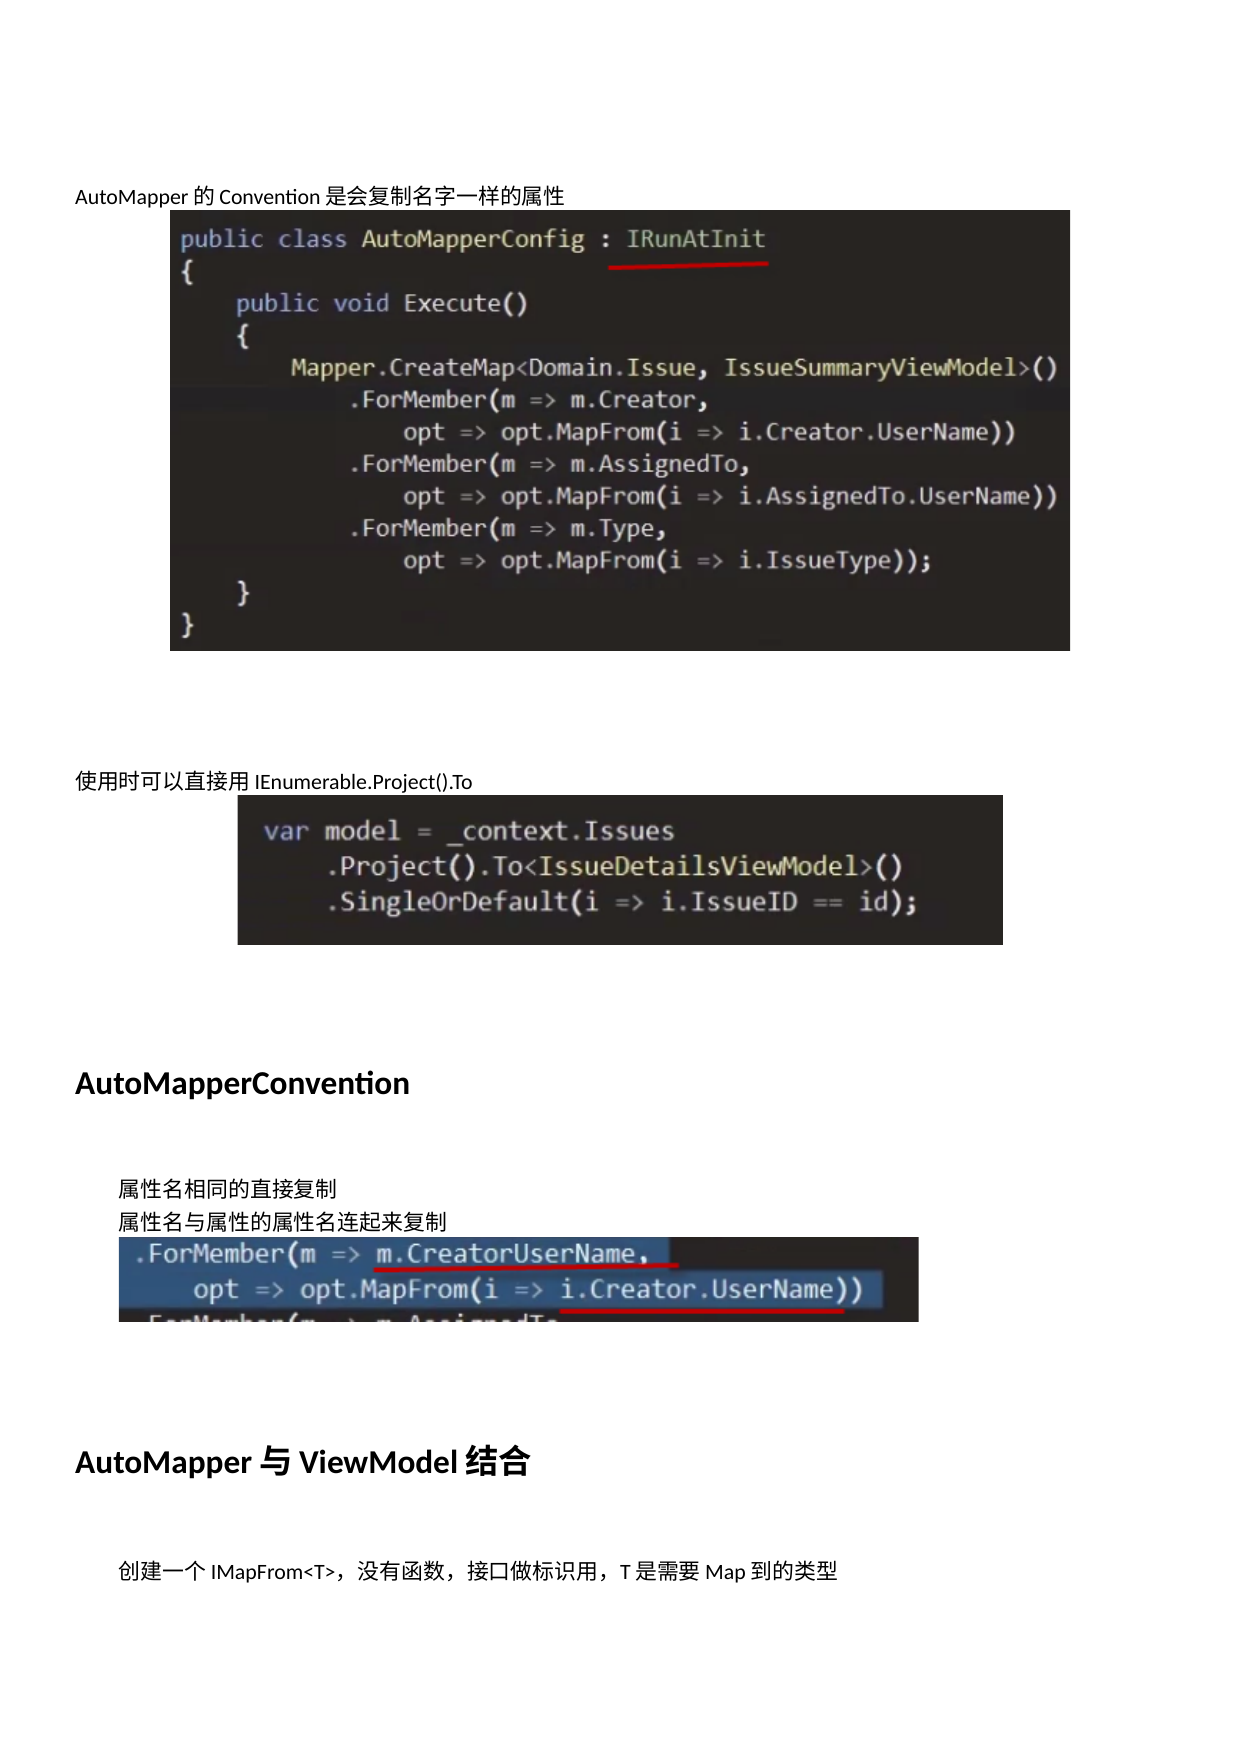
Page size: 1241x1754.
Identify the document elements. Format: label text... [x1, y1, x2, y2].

picture [118, 1237, 919, 1322]
text 属性名相同的直接复制 [75, 1172, 1165, 1204]
text 使用时可以直接用IEnumerable.Project().To [75, 763, 1165, 796]
subtitle AutoMapper与ViewModel结合 [75, 1427, 1165, 1492]
text 属性名与属性的属性名连起来复制 [75, 1204, 1165, 1237]
text AutoMapper的Convention是会复制名字一样的属性 [75, 178, 1165, 211]
picture [237, 795, 1003, 945]
subtitle AutoMapperConvention [75, 1050, 1165, 1115]
text 创建一个IMapFrom<T>，没有函数，接口做标识用，T是需要Map到的类型 [75, 1554, 1165, 1586]
picture [170, 210, 1071, 651]
